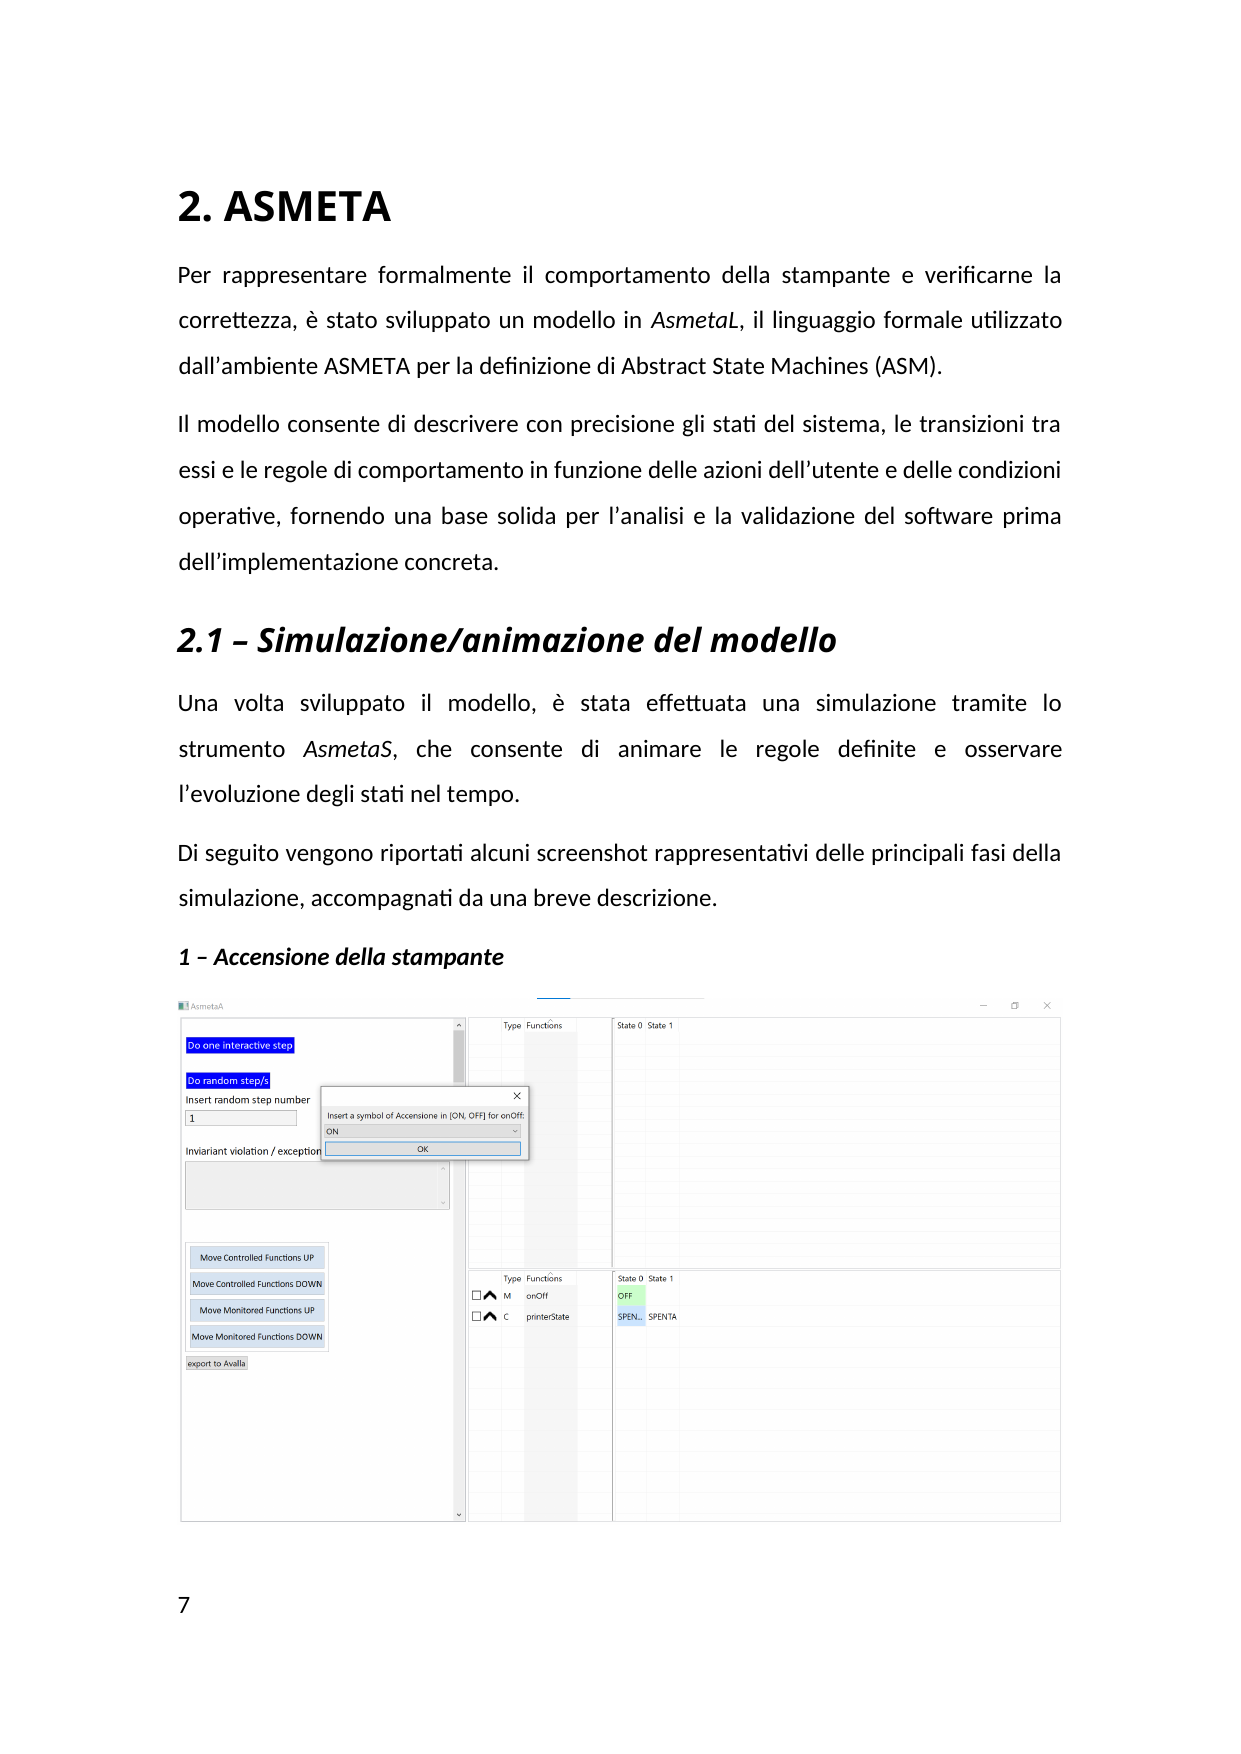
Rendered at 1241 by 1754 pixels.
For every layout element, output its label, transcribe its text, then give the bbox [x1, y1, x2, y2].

text Di seguito vengono riportati alcuni screenshot rappresentativi delle principali fasi della simulazione, accompagnati da una breve descrizione. [177, 837, 1063, 913]
text Una volta sviluppato il modello, è stata effettuata una simulazione tramite lo strumento AsmetaS, che consente di animare le regole definite e osservare l’evoluzione degli stati nel tempo. [177, 687, 1063, 809]
subtitle 2. ASMETA [177, 177, 1063, 234]
text 1 – Accensione della stampante [177, 941, 1063, 971]
picture [177, 998, 1063, 1525]
subtitle 2.1 – Simulazione/animazione del modello [177, 617, 1063, 662]
text Per rappresentare formalmente il comportamento della stampante e verificarne la correttezza, è stato sviluppato un modello in AsmetaL, il linguaggio formale utilizzato dall’ambiente ASMETA per la definizione di Abstract State Machines (ASM). [177, 259, 1063, 381]
text Il modello consente di descrivere con precisione gli stati del sistema, le transizioni tra essi e le regole di comportamento in funzione delle azioni dell’utente e delle condizioni operative, fornendo una base solida per l’analisi e la validazione del software prima dell’implementazione concreta. [177, 409, 1063, 576]
